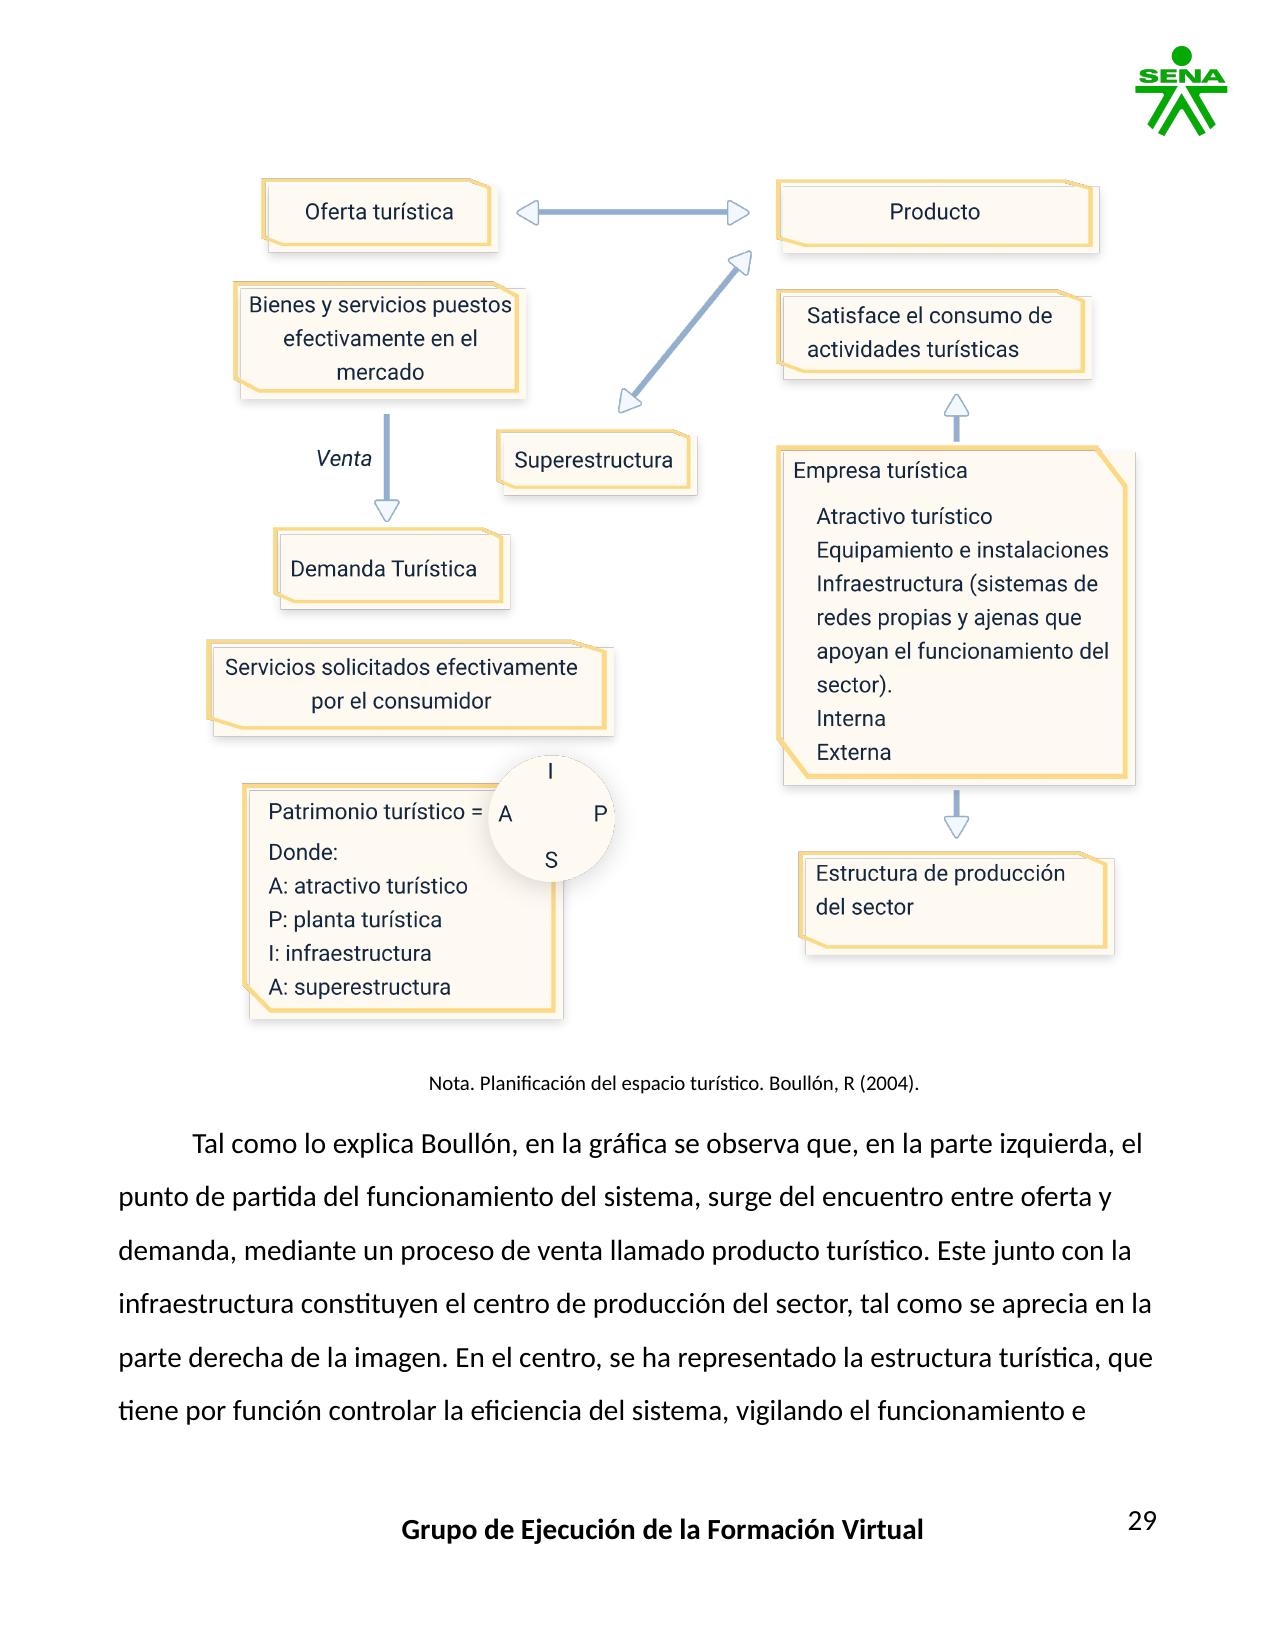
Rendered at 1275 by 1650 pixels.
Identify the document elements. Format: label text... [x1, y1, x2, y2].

text Nota. Planificación del espacio turístico. Boullón, R (2004). [118, 1070, 1157, 1096]
picture [1135, 46, 1228, 136]
picture [201, 177, 1148, 1036]
